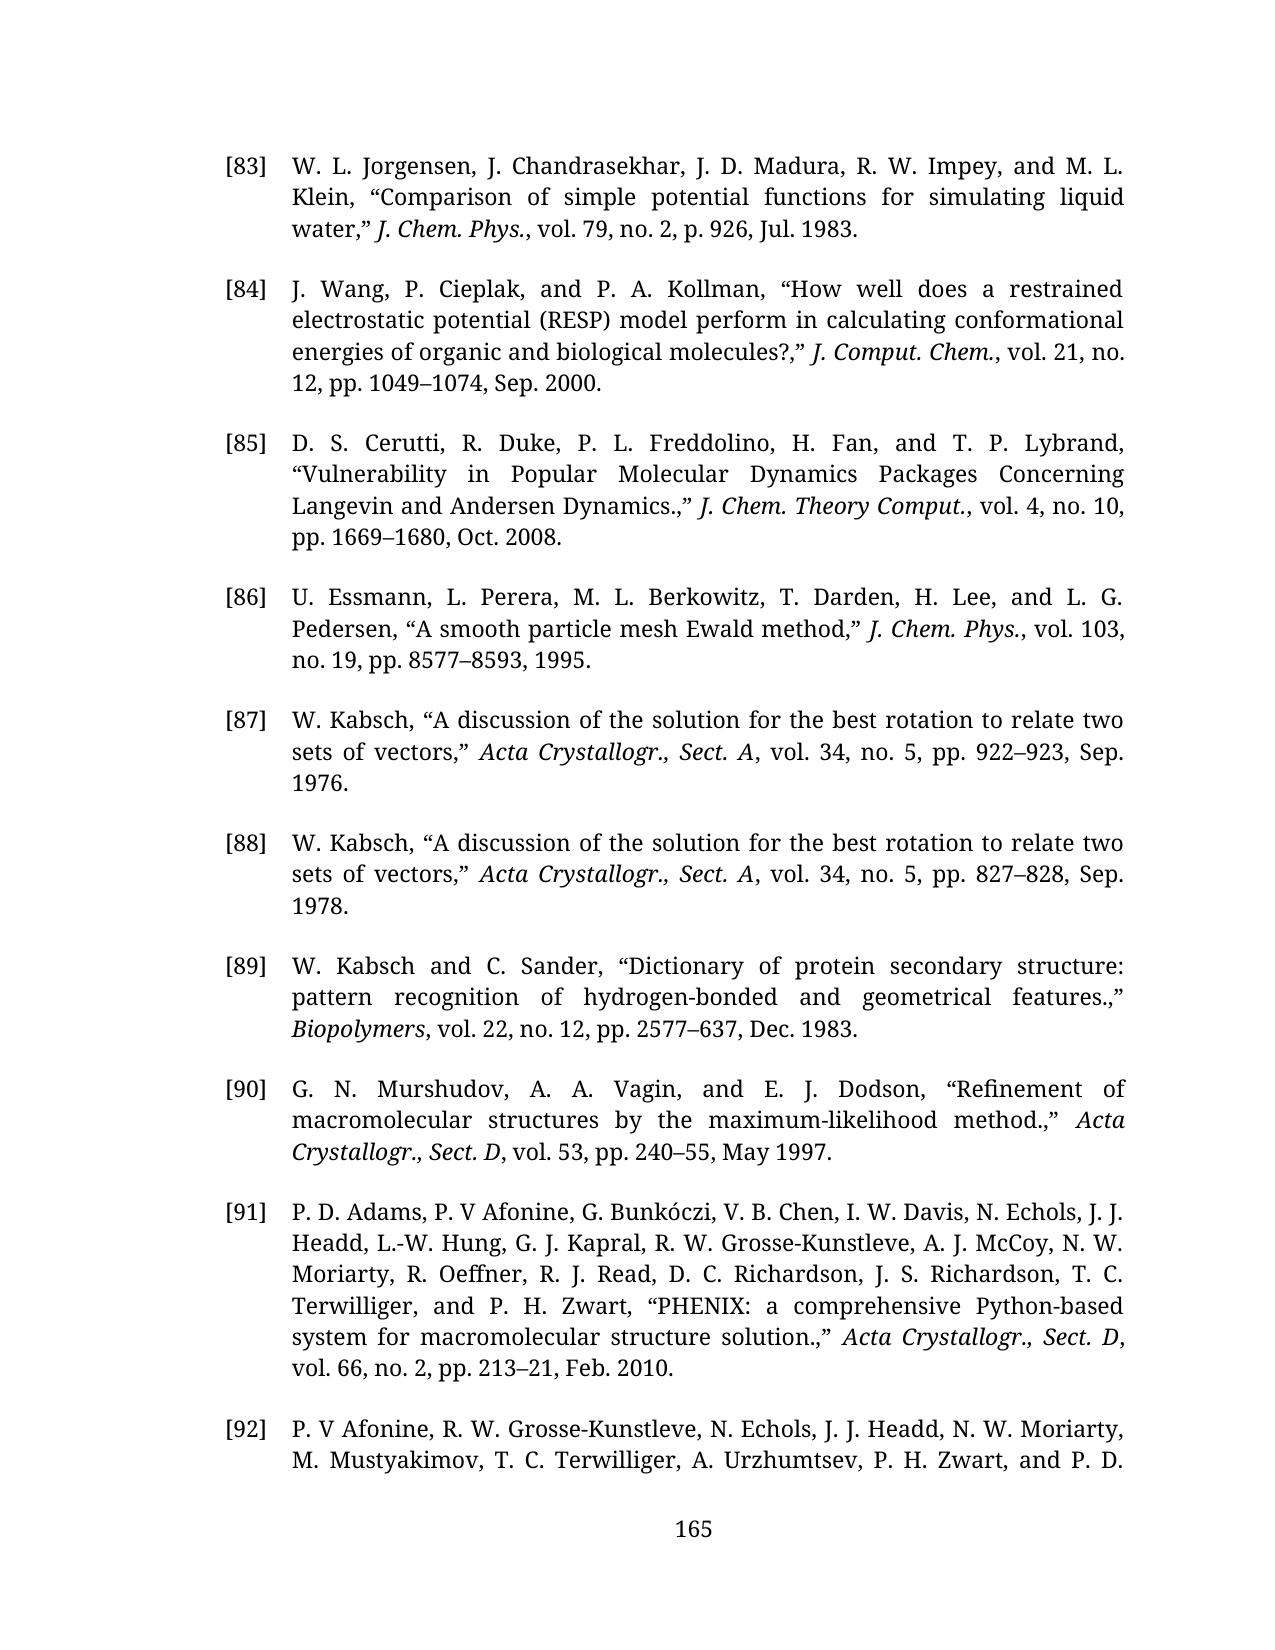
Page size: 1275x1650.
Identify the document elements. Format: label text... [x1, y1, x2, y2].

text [225, 1412, 1125, 1475]
text [84] J. Wang, P. Cieplak, and P. A. Kollman, “How well does a restrained electrostatic potential (RESP) model perform in calculating conformational energies of organic and biological molecules?,” J. Comput. Chem., vol. 21, no. 12, pp. 1049–1074, Sep. 2000. [225, 273, 1125, 398]
text [91] P. D. Adams, P. V Afonine, G. Bunkóczi, V. B. Chen, I. W. Davis, N. Echols, J. J. Headd, L.-W. Hung, G. J. Kapral, R. W. Grosse-Kunstleve, A. J. McCoy, N. W. Moriarty, R. Oeffner, R. J. Read, D. C. Richardson, J. S. Richardson, T. C. Terwilliger, and P. H. Zwart, “PHENIX: a comprehensive Python-based system for macromolecular structure solution.,” Acta Crystallogr., Sect. D, vol. 66, no. 2, pp. 213–21, Feb. 2010. [225, 1196, 1125, 1383]
text [85] D. S. Cerutti, R. Duke, P. L. Freddolino, H. Fan, and T. P. Lybrand, “Vulnerability in Popular Molecular Dynamics Packages Concerning Langevin and Andersen Dynamics.,” J. Chem. Theory Comput., vol. 4, no. 10, pp. 1669–1680, Oct. 2008. [225, 427, 1125, 552]
text [86] U. Essmann, L. Perera, M. L. Berkowitz, T. Darden, H. Lee, and L. G. Pedersen, “A smooth particle mesh Ewald method,” J. Chem. Phys., vol. 103, no. 19, pp. 8577–8593, 1995. [225, 581, 1125, 675]
text [90] G. N. Murshudov, A. A. Vagin, and E. J. Dodson, “Refinement of macromolecular structures by the maximum-likelihood method.,” Acta Crystallogr., Sect. D, vol. 53, pp. 240–55, May 1997. [225, 1073, 1125, 1167]
text [88] W. Kabsch, “A discussion of the solution for the best rotation to relate two sets of vectors,” Acta Crystallogr., Sect. A, vol. 34, no. 5, pp. 827–828, Sep. 1978. [225, 827, 1125, 921]
text [87] W. Kabsch, “A discussion of the solution for the best rotation to relate two sets of vectors,” Acta Crystallogr., Sect. A, vol. 34, no. 5, pp. 922–923, Sep. 1976. [225, 704, 1125, 798]
text [89] W. Kabsch and C. Sander, “Dictionary of protein secondary structure: pattern recognition of hydrogen-bonded and geometrical features.,” Biopolymers, vol. 22, no. 12, pp. 2577–637, Dec. 1983. [225, 950, 1125, 1044]
text [83] W. L. Jorgensen, J. Chandrasekhar, J. D. Madura, R. W. Impey, and M. L. Klein, “Comparison of simple potential functions for simulating liquid water,” J. Chem. Phys., vol. 79, no. 2, p. 926, Jul. 1983. [225, 150, 1125, 244]
